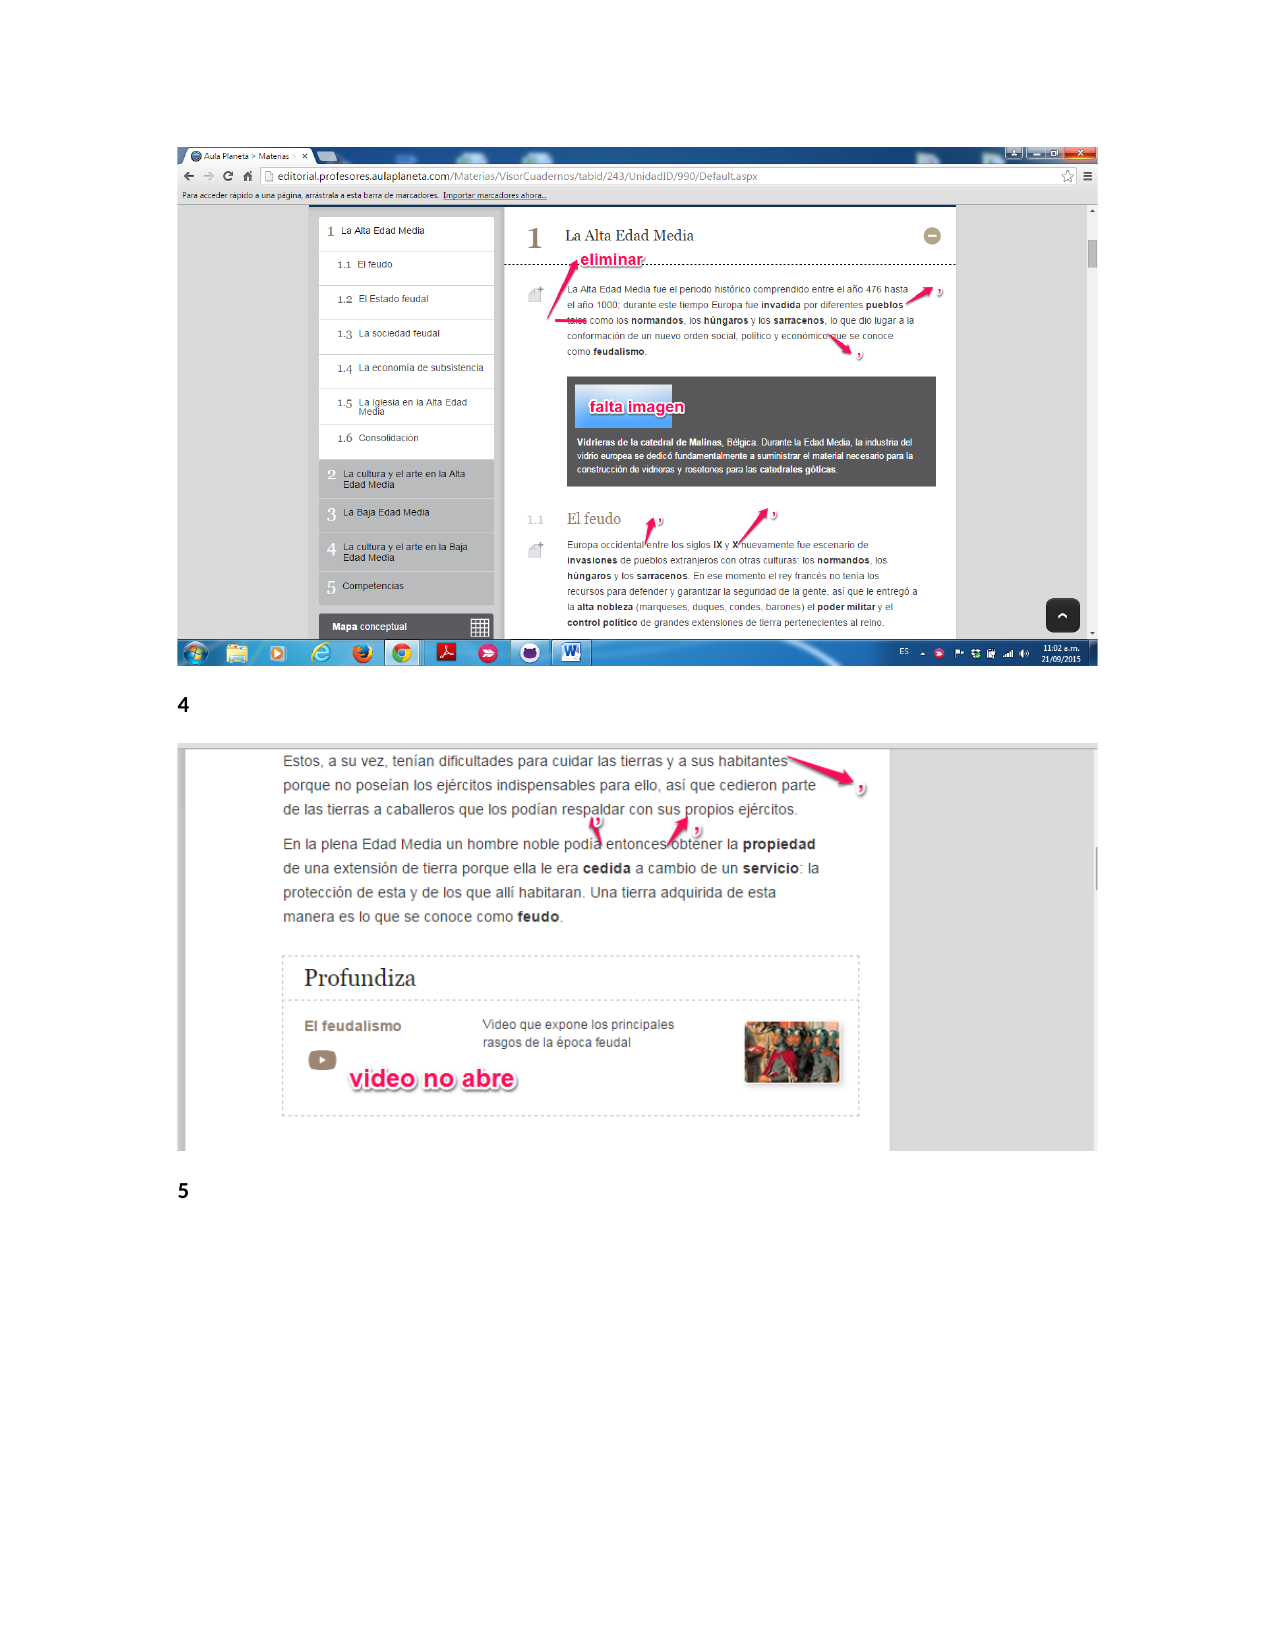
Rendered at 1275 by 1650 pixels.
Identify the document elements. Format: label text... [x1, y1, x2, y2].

picture [177, 147, 1098, 666]
text 5 [177, 1176, 1098, 1204]
text 4 [177, 690, 1098, 718]
picture [177, 743, 1098, 1151]
